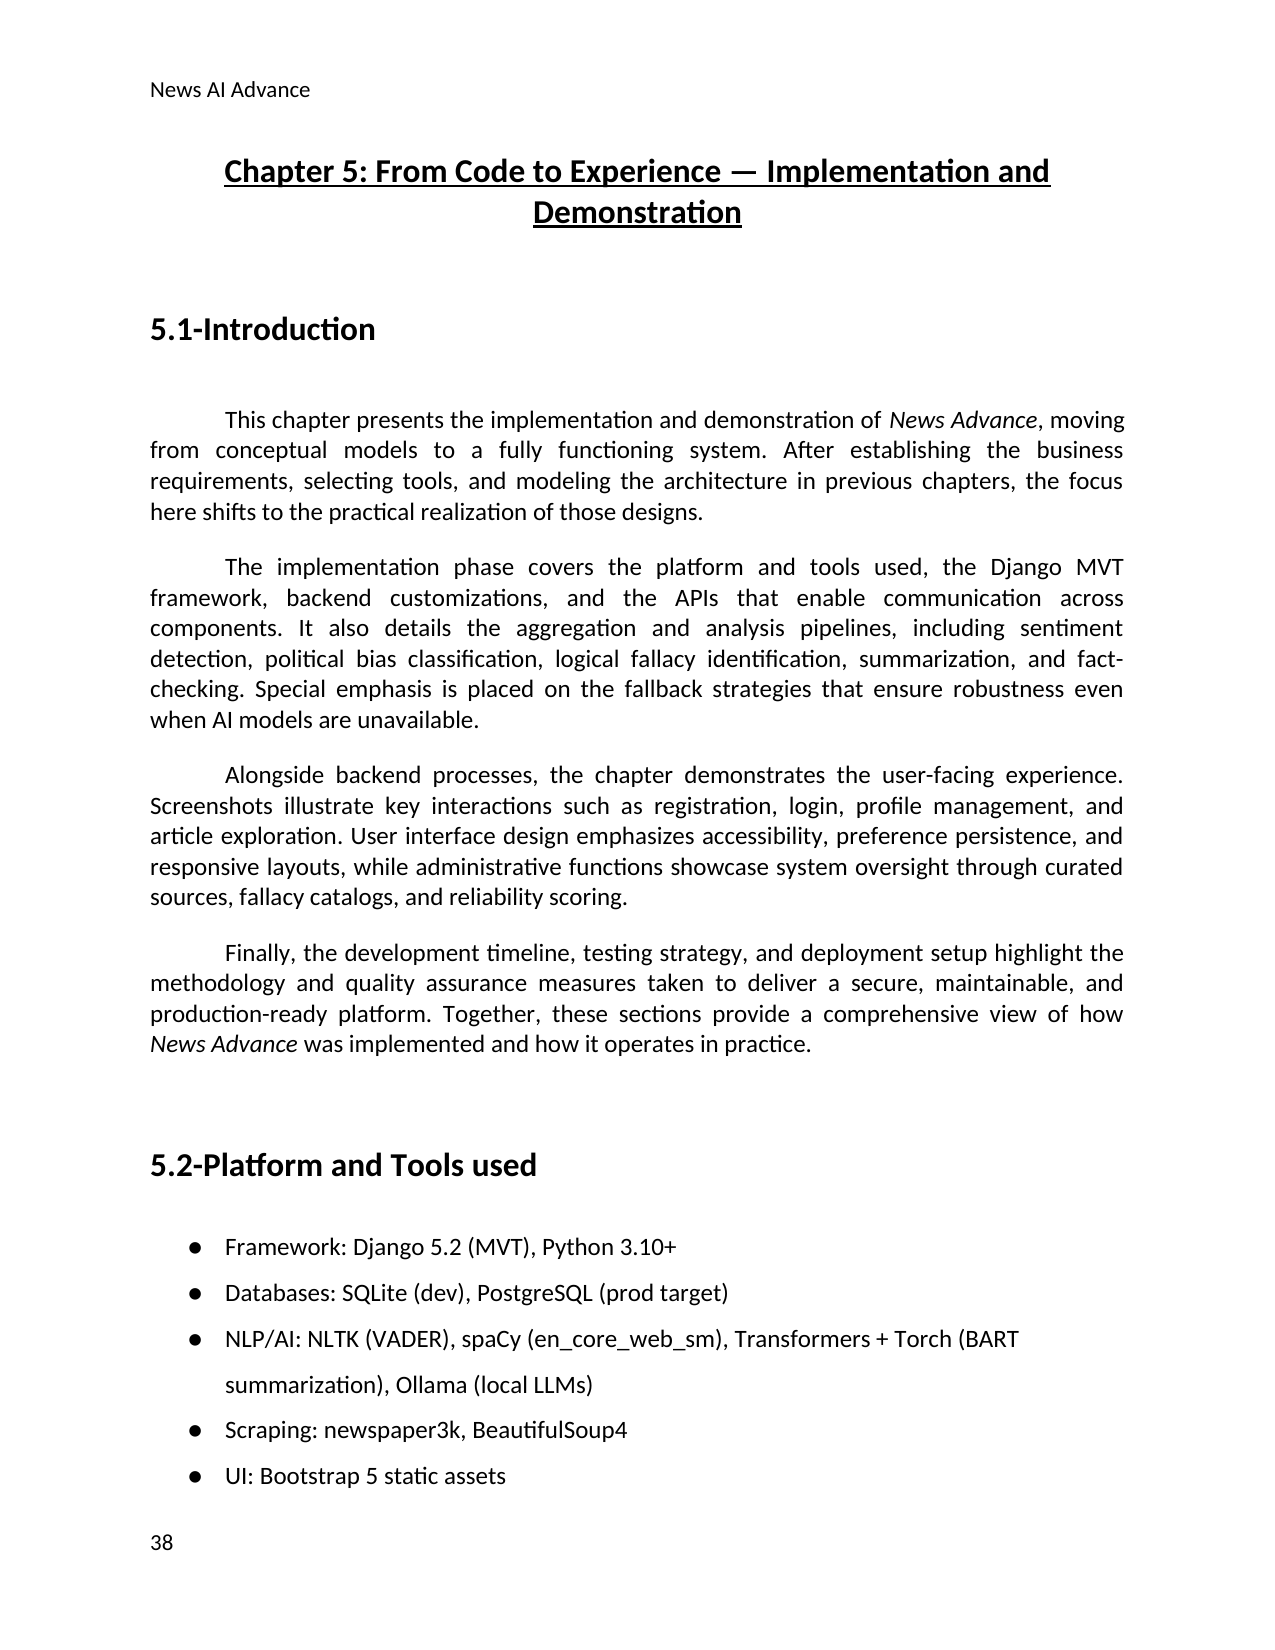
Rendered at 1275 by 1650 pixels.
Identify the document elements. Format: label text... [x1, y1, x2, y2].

text This chapter presents the implementation and demonstration of News Advance, moving from conceptual models to a fully functioning system. After establishing the business requirements, selecting tools, and modeling the architecture in previous chapters, the focus here shifts to the practical realization of those designs. [150, 404, 1125, 526]
text Finally, the development timeline, testing strategy, and deployment setup highlight the methodology and quality assurance measures taken to deliver a secure, maintainable, and production-ready platform. Together, these sections provide a comprehensive view of how News Advance was implemented and how it operates in practice. [150, 937, 1125, 1059]
subtitle Chapter 5: From Code to Experience — Implementation and Demonstration [150, 150, 1125, 231]
list NLP/AI: NLTK (VADER), spaCy (en_core_web_sm), Transformers + Torch (BART summarization), Ollama (local LLMs) [187, 1323, 1125, 1399]
list UI: Bootstrap 5 static assets [187, 1460, 1125, 1491]
list Framework: Django 5.2 (MVT), Python 3.10+ [187, 1232, 1125, 1262]
list Databases: SQLite (dev), PostgreSQL (prod target) [187, 1277, 1125, 1308]
text Alongside backend processes, the chapter demonstrates the user-facing experience. Screenshots illustrate key interactions such as registration, login, profile management, and article exploration. User interface design emphasizes accessibility, preference persistence, and responsive layouts, while administrative functions showcase system oversight through curated sources, fallacy catalogs, and reliability scoring. [150, 759, 1125, 912]
subtitle 5.2-Platform and Tools used [150, 1144, 1125, 1185]
subtitle 5.1-Introduction [150, 308, 1125, 349]
list Scraping: newspaper3k, BeautifulSoup4 [187, 1414, 1125, 1445]
text The implementation phase covers the platform and tools used, the Django MVT framework, backend customizations, and the APIs that enable communication across components. It also details the aggregation and analysis pipelines, including sentiment detection, political bias classification, logical fallacy identification, summarization, and fact-checking. Special emphasis is placed on the fallback strategies that ensure robustness even when AI models are unavailable. [150, 551, 1125, 734]
